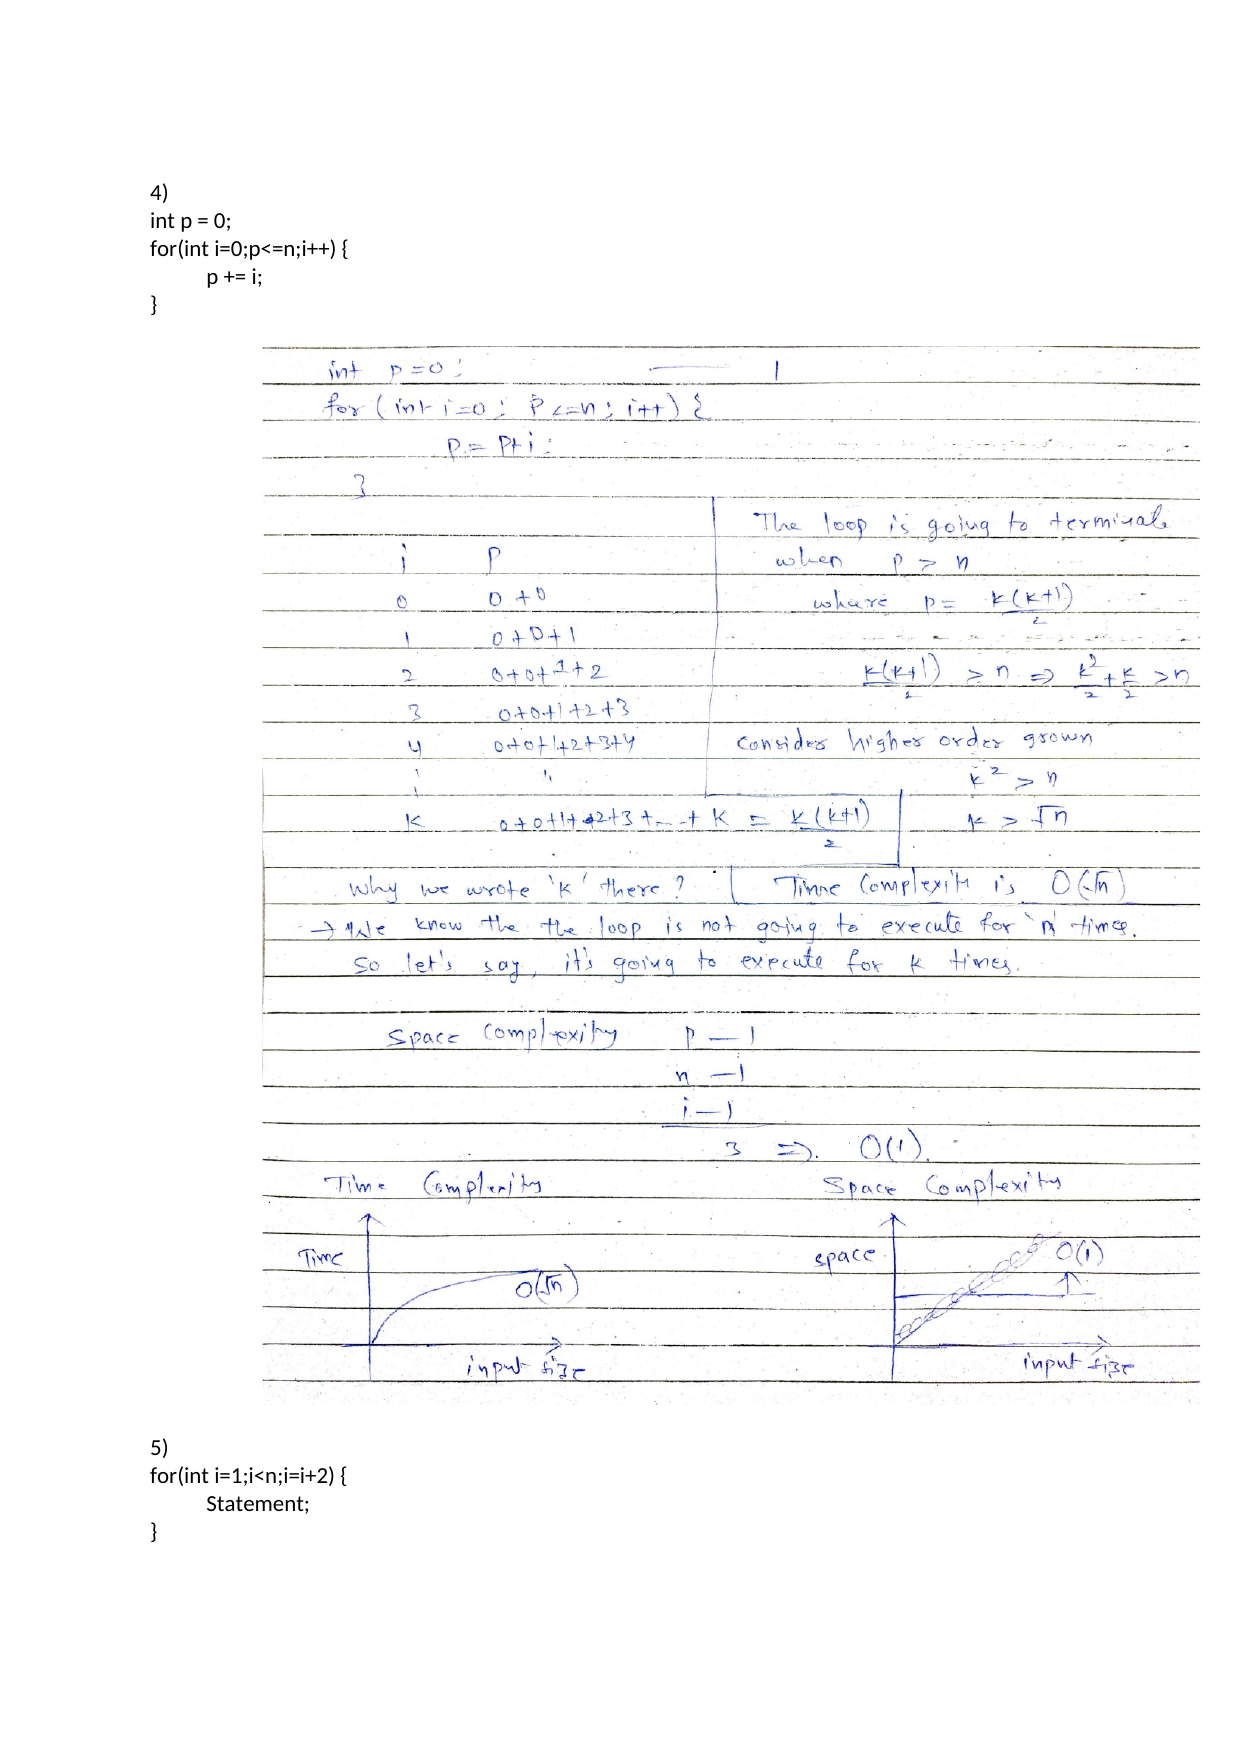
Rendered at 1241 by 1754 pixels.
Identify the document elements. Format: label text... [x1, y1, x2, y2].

text for(int i=1;i<n;i=i+2) { [150, 1461, 1090, 1489]
picture [262, 346, 1200, 1405]
text 5) [150, 1433, 1090, 1461]
text Statement; [206, 1489, 1090, 1517]
text for(int i=0;p<=n;i++) { [150, 234, 1090, 262]
text } [150, 290, 1090, 318]
text 4) [150, 178, 1090, 206]
text int p = 0; [150, 206, 1090, 234]
text p += i; [206, 262, 1090, 290]
text } [150, 1517, 1090, 1545]
